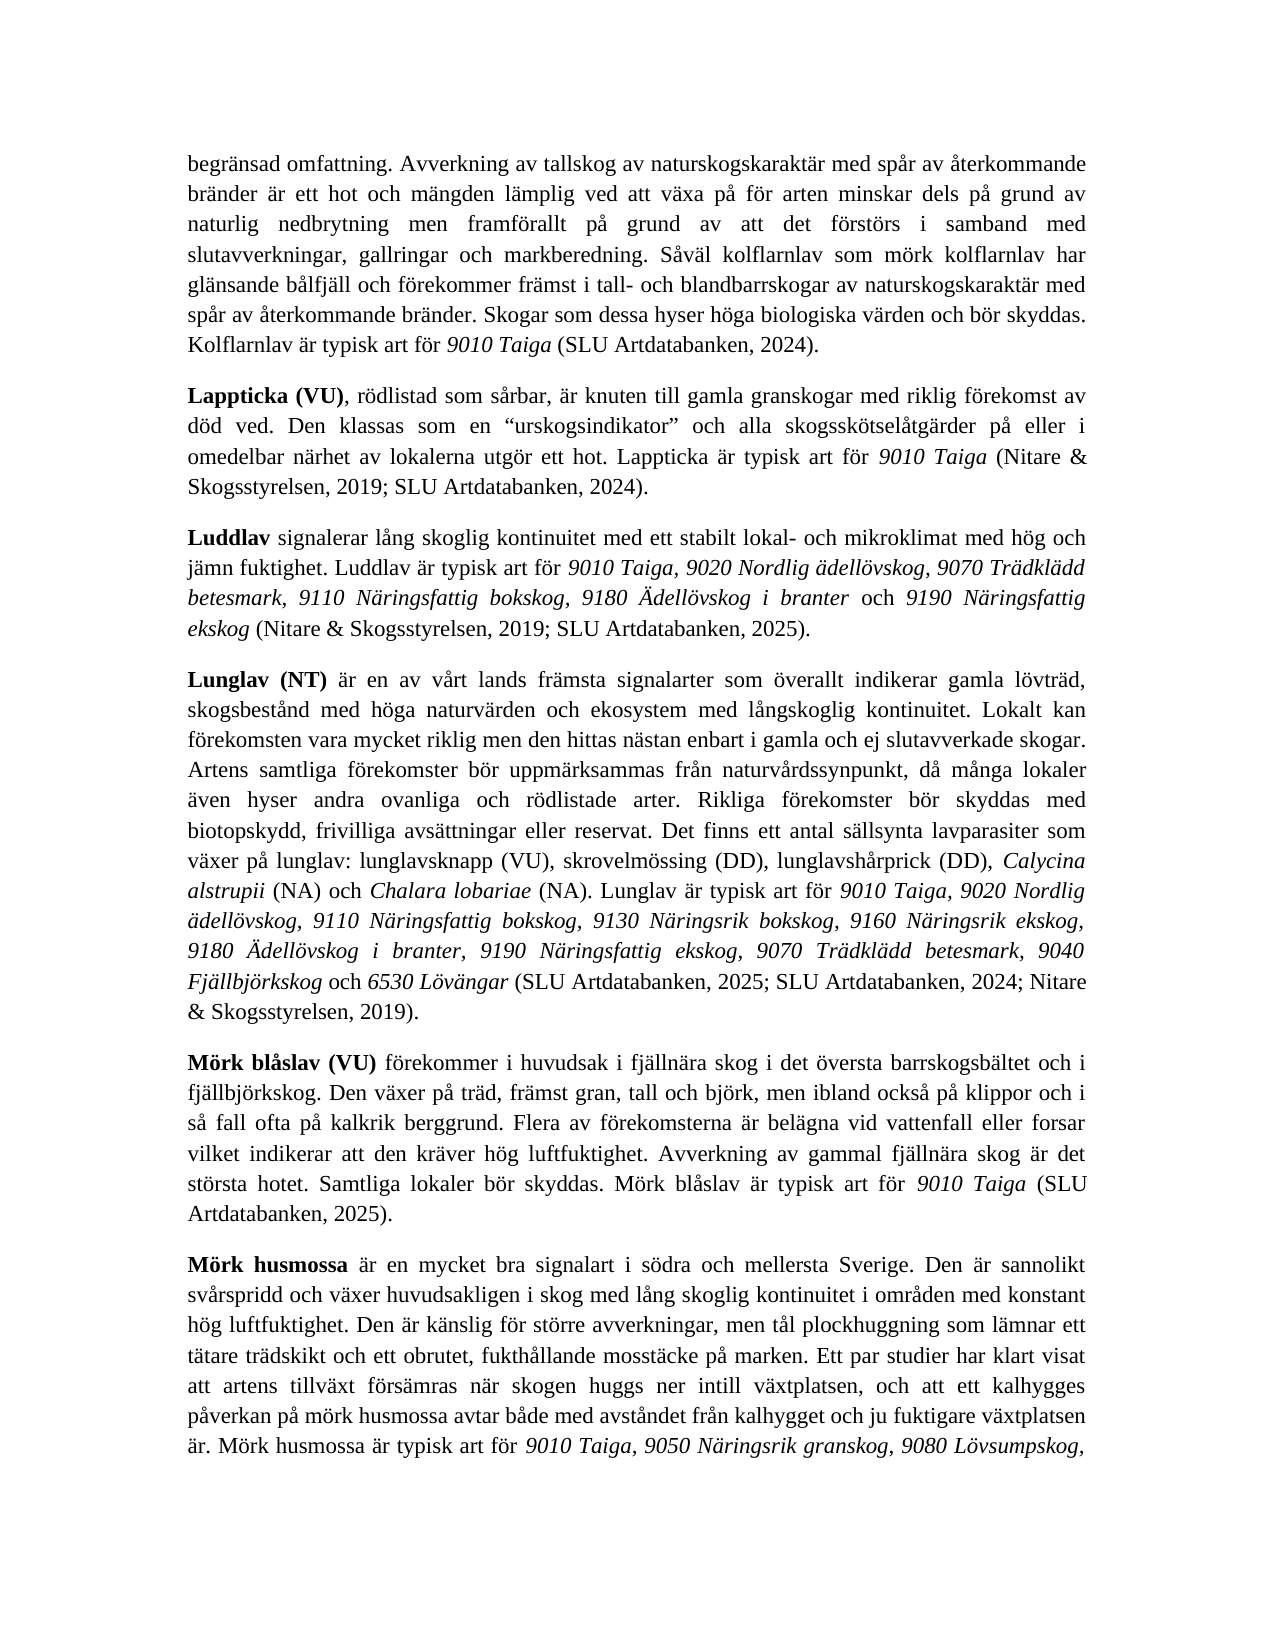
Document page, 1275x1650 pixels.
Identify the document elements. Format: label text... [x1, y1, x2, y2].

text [187, 1251, 1087, 1459]
text Luddlav signalerar lång skoglig kontinuitet med ett stabilt lokal- och mikroklimat med hög och jämn fuktighet. Luddlav är typisk art för 9010 Taiga, 9020 Nordlig ädellövskog, 9070 Trädklädd betesmark, 9110 Näringsfattig bokskog, 9180 Ädellövskog i branter och 9190 Näringsfattig ekskog (Nitare & Skogsstyrelsen, 2019; SLU Artdatabanken, 2025). [187, 524, 1087, 641]
text Lunglav (NT) är en av vårt lands främsta signalarter som överallt indikerar gamla lövträd, skogsbestånd med höga naturvärden och ekosystem med långskoglig kontinuitet. Lokalt kan förekomsten vara mycket riklig men den hittas nästan enbart i gamla och ej slutavverkade skogar. Artens samtliga förekomster bör uppmärksammas från naturvårdssynpunkt, då många lokaler även hyser andra ovanliga och rödlistade arter. Rikliga förekomster bör skyddas med biotopskydd, frivilliga avsättningar eller reservat. Det finns ett antal sällsynta lavparasiter som växer på lunglav: lunglavsknapp (VU), skrovelmössing (DD), lunglavshårprick (DD), Calycina alstrupii (NA) och Chalara lobariae (NA). Lunglav är typisk art för 9010 Taiga, 9020 Nordlig ädellövskog, 9110 Näringsfattig bokskog, 9130 Näringsrik bokskog, 9160 Näringsrik ekskog, 9180 Ädellövskog i branter, 9190 Näringsfattig ekskog, 9070 Trädklädd betesmark, 9040 Fjällbjörkskog och 6530 Lövängar (SLU Artdatabanken, 2025; SLU Artdatabanken, 2024; Nitare & Skogsstyrelsen, 2019). [187, 666, 1087, 1024]
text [187, 150, 1087, 358]
text Mörk blåslav (VU) förekommer i huvudsak i fjällnära skog i det översta barrskogsbältet och i fjällbjörkskog. Den växer på träd, främst gran, tall och björk, men ibland också på klippor och i så fall ofta på kalkrik berggrund. Flera av förekomsterna är belägna vid vattenfall eller forsar vilket indikerar att den kräver hög luftfuktighet. Avverkning av gammal fjällnära skog är det största hotet. Samtliga lokaler bör skyddas. Mörk blåslav är typisk art för 9010 Taiga (SLU Artdatabanken, 2025). [187, 1049, 1087, 1226]
text Lappticka (VU), rödlistad som sårbar, är knuten till gamla granskogar med riklig förekomst av död ved. Den klassas som en “urskogsindikator” och alla skogsskötselåtgärder på eller i omedelbar närhet av lokalerna utgör ett hot. Lappticka är typisk art för 9010 Taiga (Nitare & Skogsstyrelsen, 2019; SLU Artdatabanken, 2024). [187, 382, 1087, 499]
